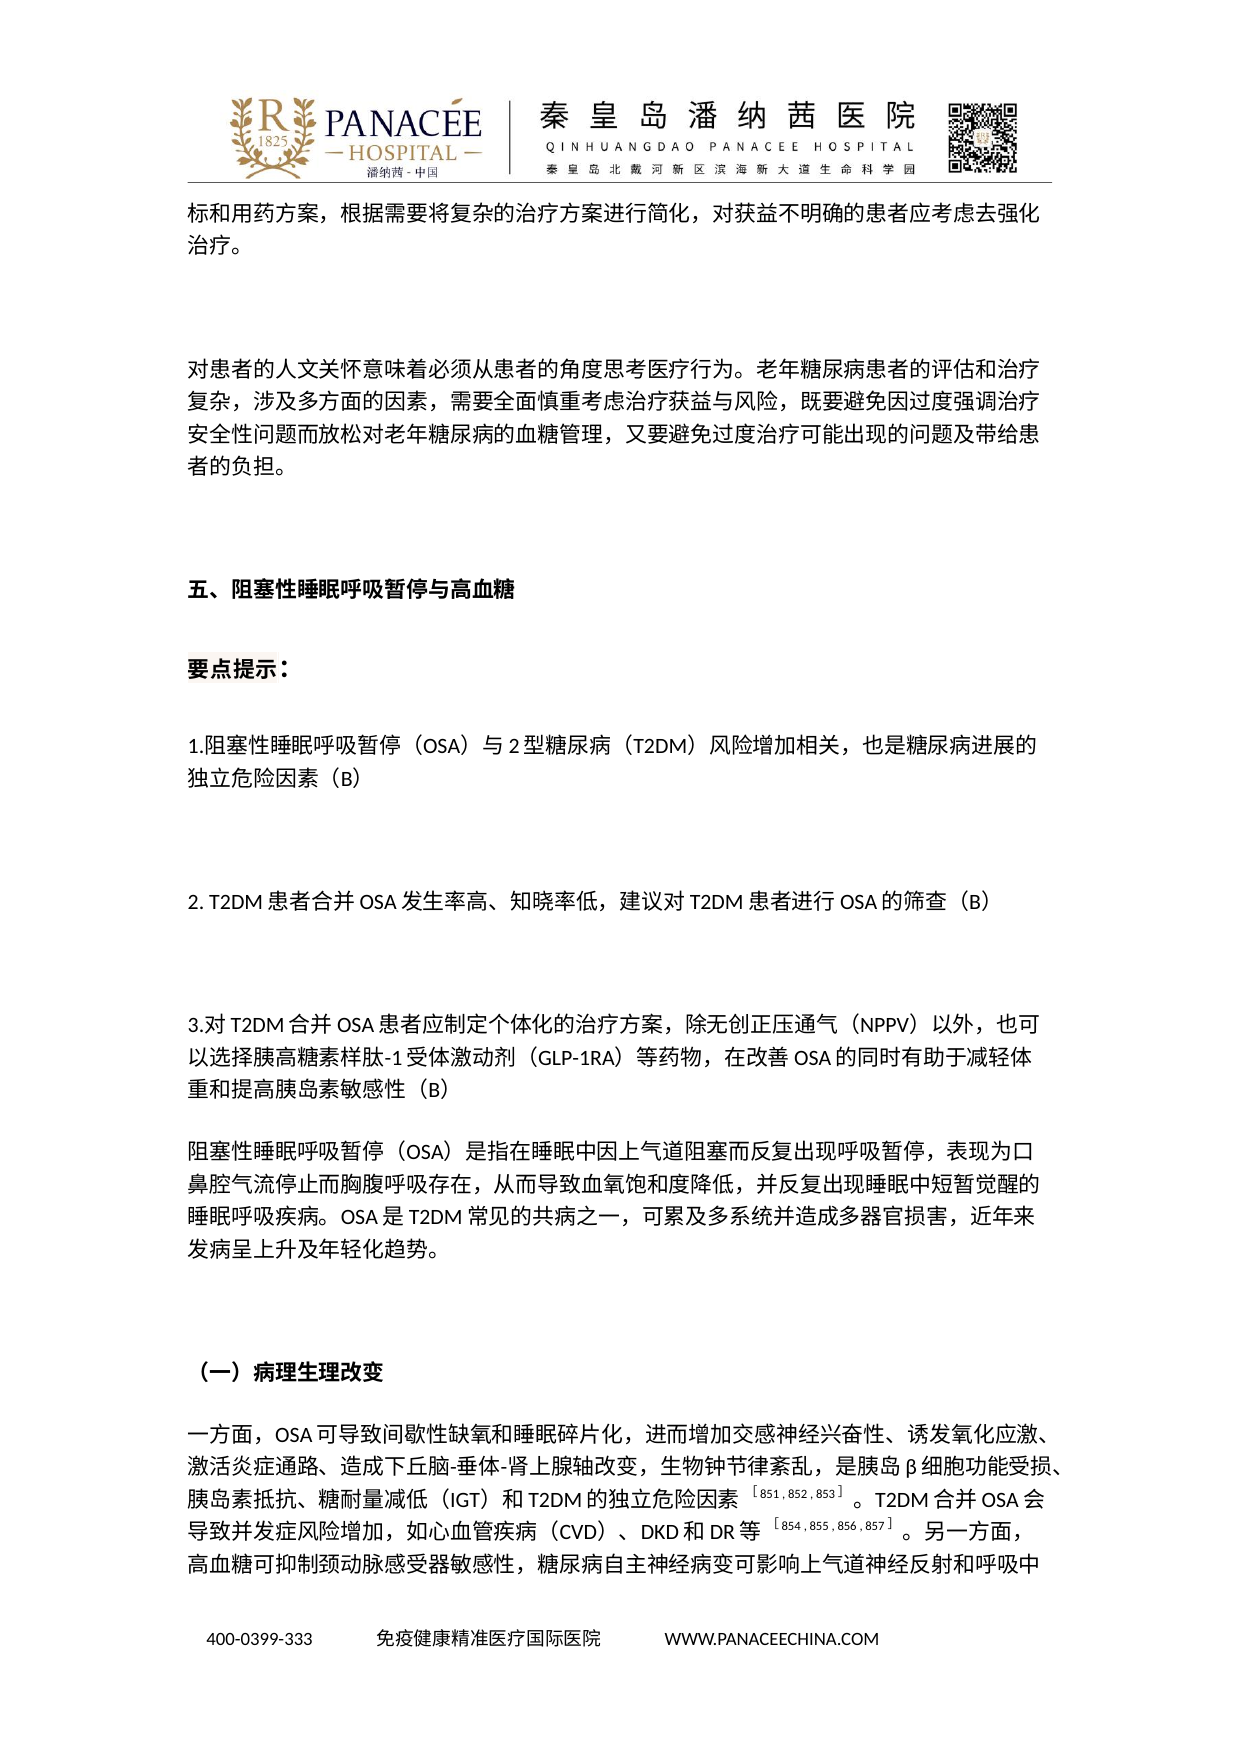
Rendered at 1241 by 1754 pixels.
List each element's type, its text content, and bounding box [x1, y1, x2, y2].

text 五、阻塞性睡眠呼吸暂停与高血糖 [187, 572, 1053, 604]
text 对患者的人文关怀意味着必须从患者的角度思考医疗行为。老年糖尿病患者的评估和治疗复杂，涉及多方面的因素，需要全面慎重考虑治疗获益与风险，既要避免因过度强调治疗安全性问题而放松对老年糖尿病的血糖管理，又要避免过度治疗可能出现的问题及带给患者的负担。 [187, 351, 1053, 481]
text （一）病理生理改变 [187, 1354, 1053, 1387]
text 阻塞性睡眠呼吸暂停（OSA）是指在睡眠中因上气道阻塞而反复出现呼吸暂停，表现为口鼻腔气流停止而胸腹呼吸存在，从而导致血氧饱和度降低，并反复出现睡眠中短暂觉醒的睡眠呼吸疾病。OSA是T2DM常见的共病之一，可累及多系统并造成多器官损害，近年来发病呈上升及年轻化趋势。 [187, 1134, 1053, 1264]
text 1.阻塞性睡眠呼吸暂停（OSA）与2型糖尿病（T2DM）风险增加相关，也是糖尿病进展的独立危险因素（B） [187, 728, 1053, 793]
text 2. T2DM患者合并OSA发生率高、知晓率低，建议对T2DM患者进行OSA的筛查（B） [187, 884, 1053, 916]
text 要点提示： [187, 634, 1053, 699]
text 3.对T2DM合并OSA患者应制定个体化的治疗方案，除无创正压通气（NPPV）以外，也可以选择胰高糖素样肽-1受体激动剂（GLP-1RA）等药物，在改善OSA的同时有助于减轻体重和提高胰岛素敏感性（B） [187, 1007, 1053, 1104]
picture [187, 90, 1053, 183]
